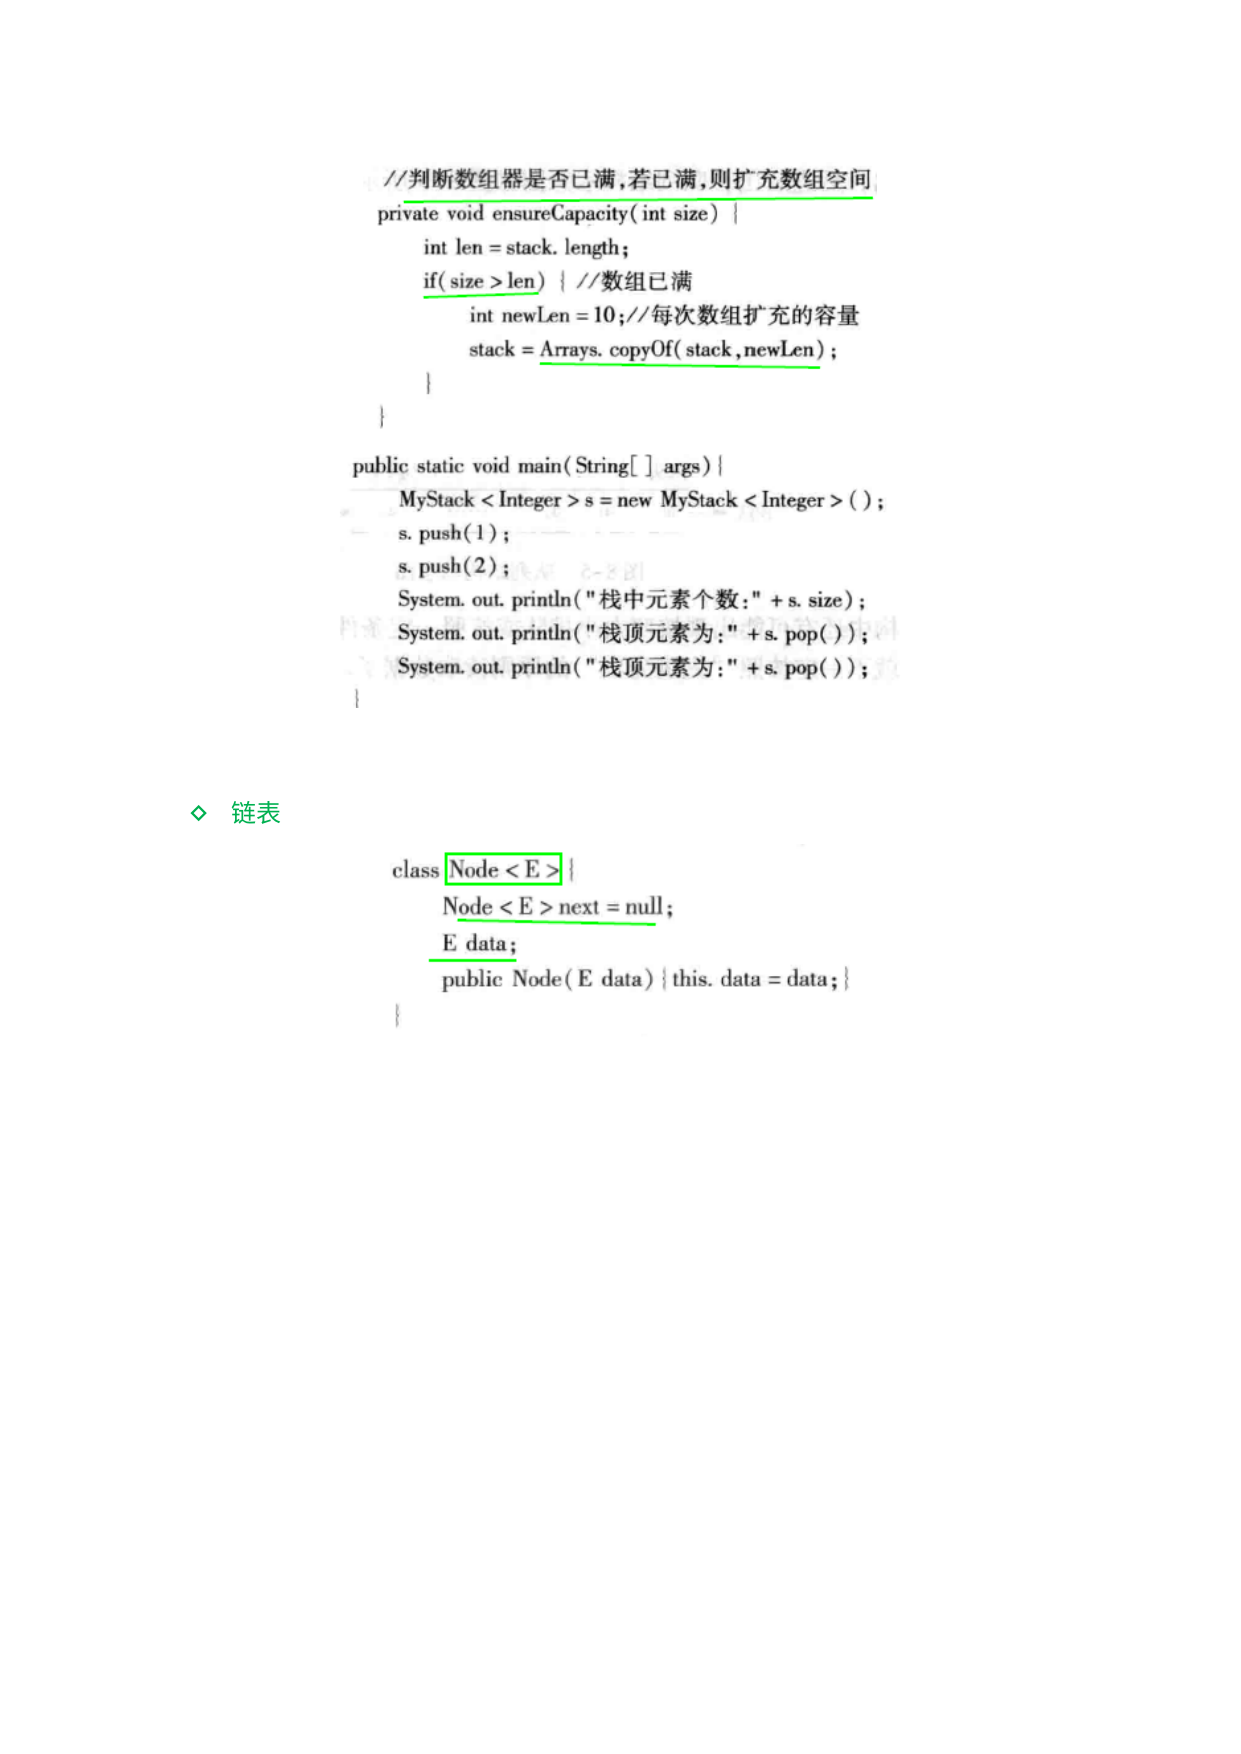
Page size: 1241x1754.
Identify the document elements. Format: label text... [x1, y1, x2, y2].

picture [363, 162, 877, 438]
picture [339, 454, 901, 708]
picture [376, 844, 864, 1037]
list 链表 [187, 779, 1053, 844]
